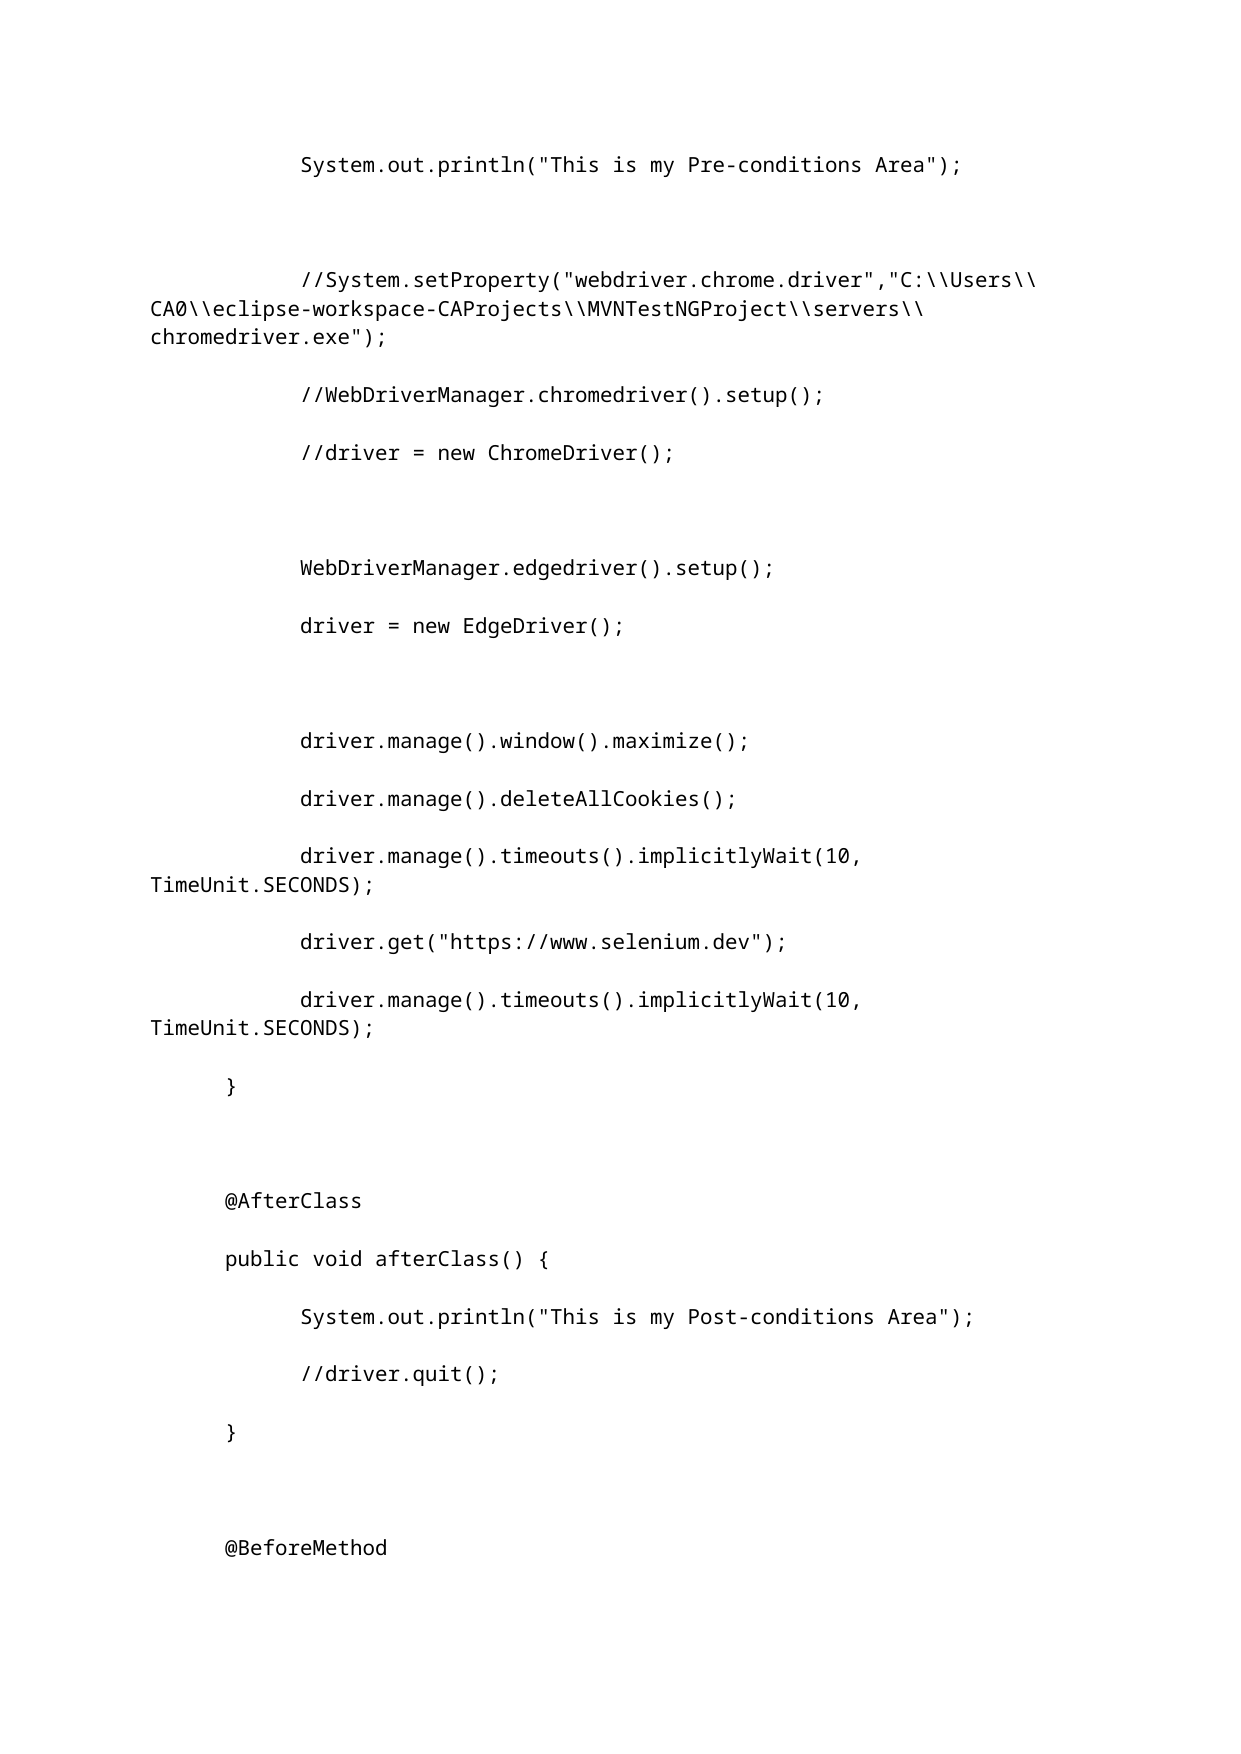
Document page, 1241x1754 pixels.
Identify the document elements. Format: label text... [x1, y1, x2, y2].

text WebDriverManager.edgedriver().setup(); [150, 553, 1090, 582]
text } [150, 1071, 1090, 1099]
text driver.manage().timeouts().implicitlyWait(10, TimeUnit.SECONDS); [150, 985, 1090, 1042]
text } [150, 1417, 1090, 1446]
text driver.manage().window().maximize(); [150, 726, 1090, 755]
text //driver = new ChromeDriver(); [150, 438, 1090, 466]
text driver.manage().timeouts().implicitlyWait(10, TimeUnit.SECONDS); [150, 841, 1090, 898]
text driver = new EdgeDriver(); [150, 611, 1090, 639]
text @BeforeMethod [150, 1533, 1090, 1561]
text driver.get("https://www.selenium.dev"); [150, 927, 1090, 956]
text //WebDriverManager.chromedriver().setup(); [150, 380, 1090, 408]
text //System.setProperty("webdriver.chrome.driver","C:\\Users\\CA0\\eclipse-workspace-CAProjects\\MVNTestNGProject\\servers\\chromedriver.exe"); [150, 266, 1090, 351]
text System.out.println("This is my Post-conditions Area"); [150, 1302, 1090, 1330]
text System.out.println("This is my Pre-conditions Area"); [150, 150, 1090, 178]
text @AfterClass [150, 1187, 1090, 1215]
text driver.manage().deleteAllCookies(); [150, 784, 1090, 812]
text public void afterClass() { [150, 1244, 1090, 1273]
text //driver.quit(); [150, 1359, 1090, 1388]
